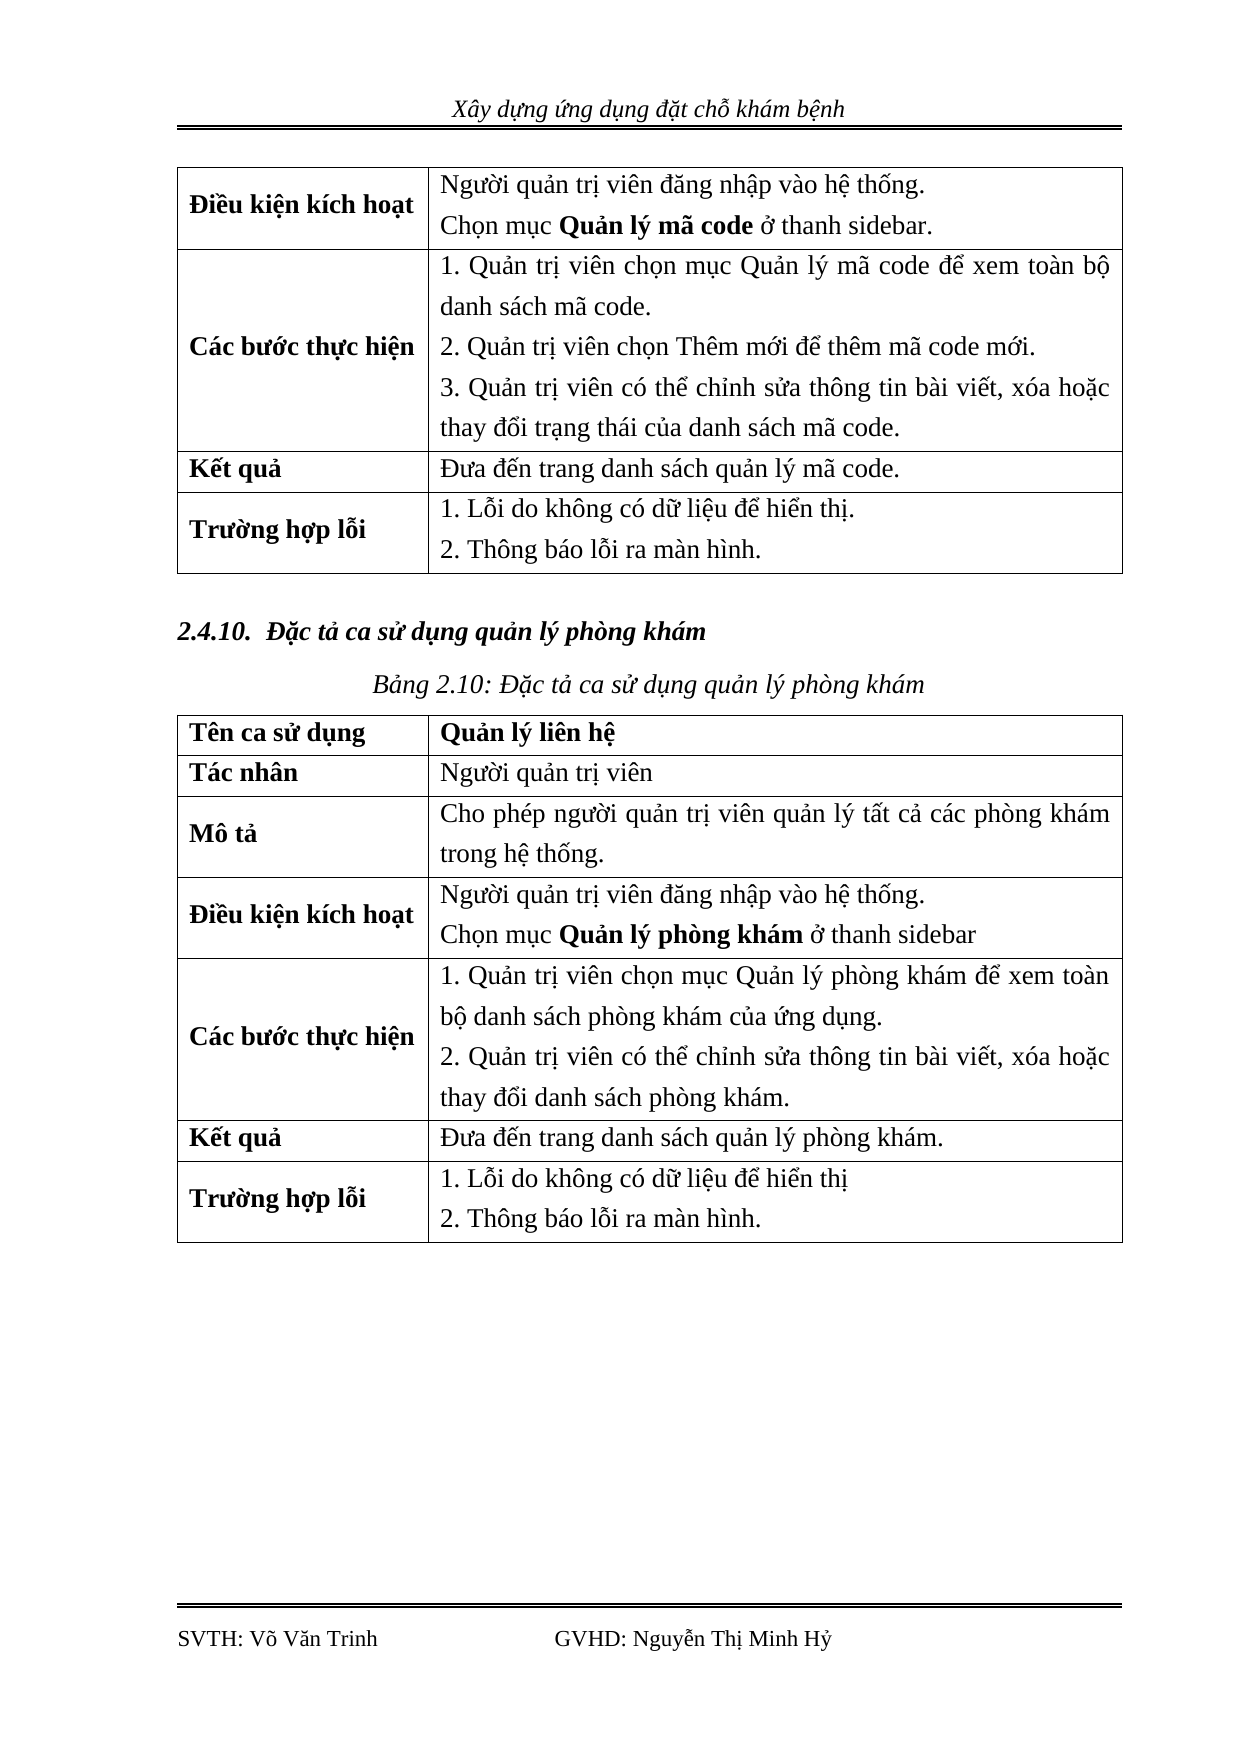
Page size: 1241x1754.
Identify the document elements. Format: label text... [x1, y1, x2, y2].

table_cell Kết quả [178, 1121, 428, 1161]
table_cell Người quản trị viên đăng nhập vào hệ thống. Chọn mục Quản lý phòng khám ở thanh sidebar [429, 878, 1122, 958]
table_header Quản lý liên hệ [429, 716, 1122, 755]
table_cell Điều kiện kích hoạt [178, 168, 428, 248]
table_cell Đưa đến trang danh sách quản lý mã code. [429, 452, 1122, 492]
table_cell Các bước thực hiện [178, 250, 428, 451]
table_header Tên ca sử dụng [178, 716, 428, 755]
text Bảng 2.10: Đặc tả ca sử dụng quản lý phòng khám [177, 668, 1122, 699]
table_cell 1. Lỗi do không có dữ liệu để hiển thị. 2. Thông báo lỗi ra màn hình. [429, 493, 1122, 573]
table_cell Người quản trị viên [429, 756, 1122, 796]
table_cell 1. Quản trị viên chọn mục Quản lý mã code để xem toàn bộ danh sách mã code. 2. Quản trị viên chọn Thêm mới để thêm mã code mới. 3. Quản trị viên có thể chỉnh sửa thông tin bài viết, xóa hoặc thay đổi trạng thái của danh sách mã code. [429, 250, 1122, 451]
subtitle 2.4.10. Đặc tả ca sử dụng quản lý phòng khám [177, 615, 1122, 646]
table_cell 1. Lỗi do không có dữ liệu để hiển thị 2. Thông báo lỗi ra màn hình. [429, 1162, 1122, 1242]
table_cell Mô tả [178, 797, 428, 877]
table_cell Điều kiện kích hoạt [178, 878, 428, 958]
table_cell Các bước thực hiện [178, 959, 428, 1120]
table_cell Trường hợp lỗi [178, 1162, 428, 1242]
table_cell Trường hợp lỗi [178, 493, 428, 573]
table_cell Kết quả [178, 452, 428, 492]
table_cell Cho phép người quản trị viên quản lý tất cả các phòng khám trong hệ thống. [429, 797, 1122, 877]
table_cell Đưa đến trang danh sách quản lý phòng khám. [429, 1121, 1122, 1161]
table_cell 1. Quản trị viên chọn mục Quản lý phòng khám để xem toàn bộ danh sách phòng khám của ứng dụng. 2. Quản trị viên có thể chỉnh sửa thông tin bài viết, xóa hoặc thay đổi danh sách phòng khám. [429, 959, 1122, 1120]
table_cell Tác nhân [178, 756, 428, 796]
table_cell Người quản trị viên đăng nhập vào hệ thống. Chọn mục Quản lý mã code ở thanh sidebar. [429, 168, 1122, 248]
